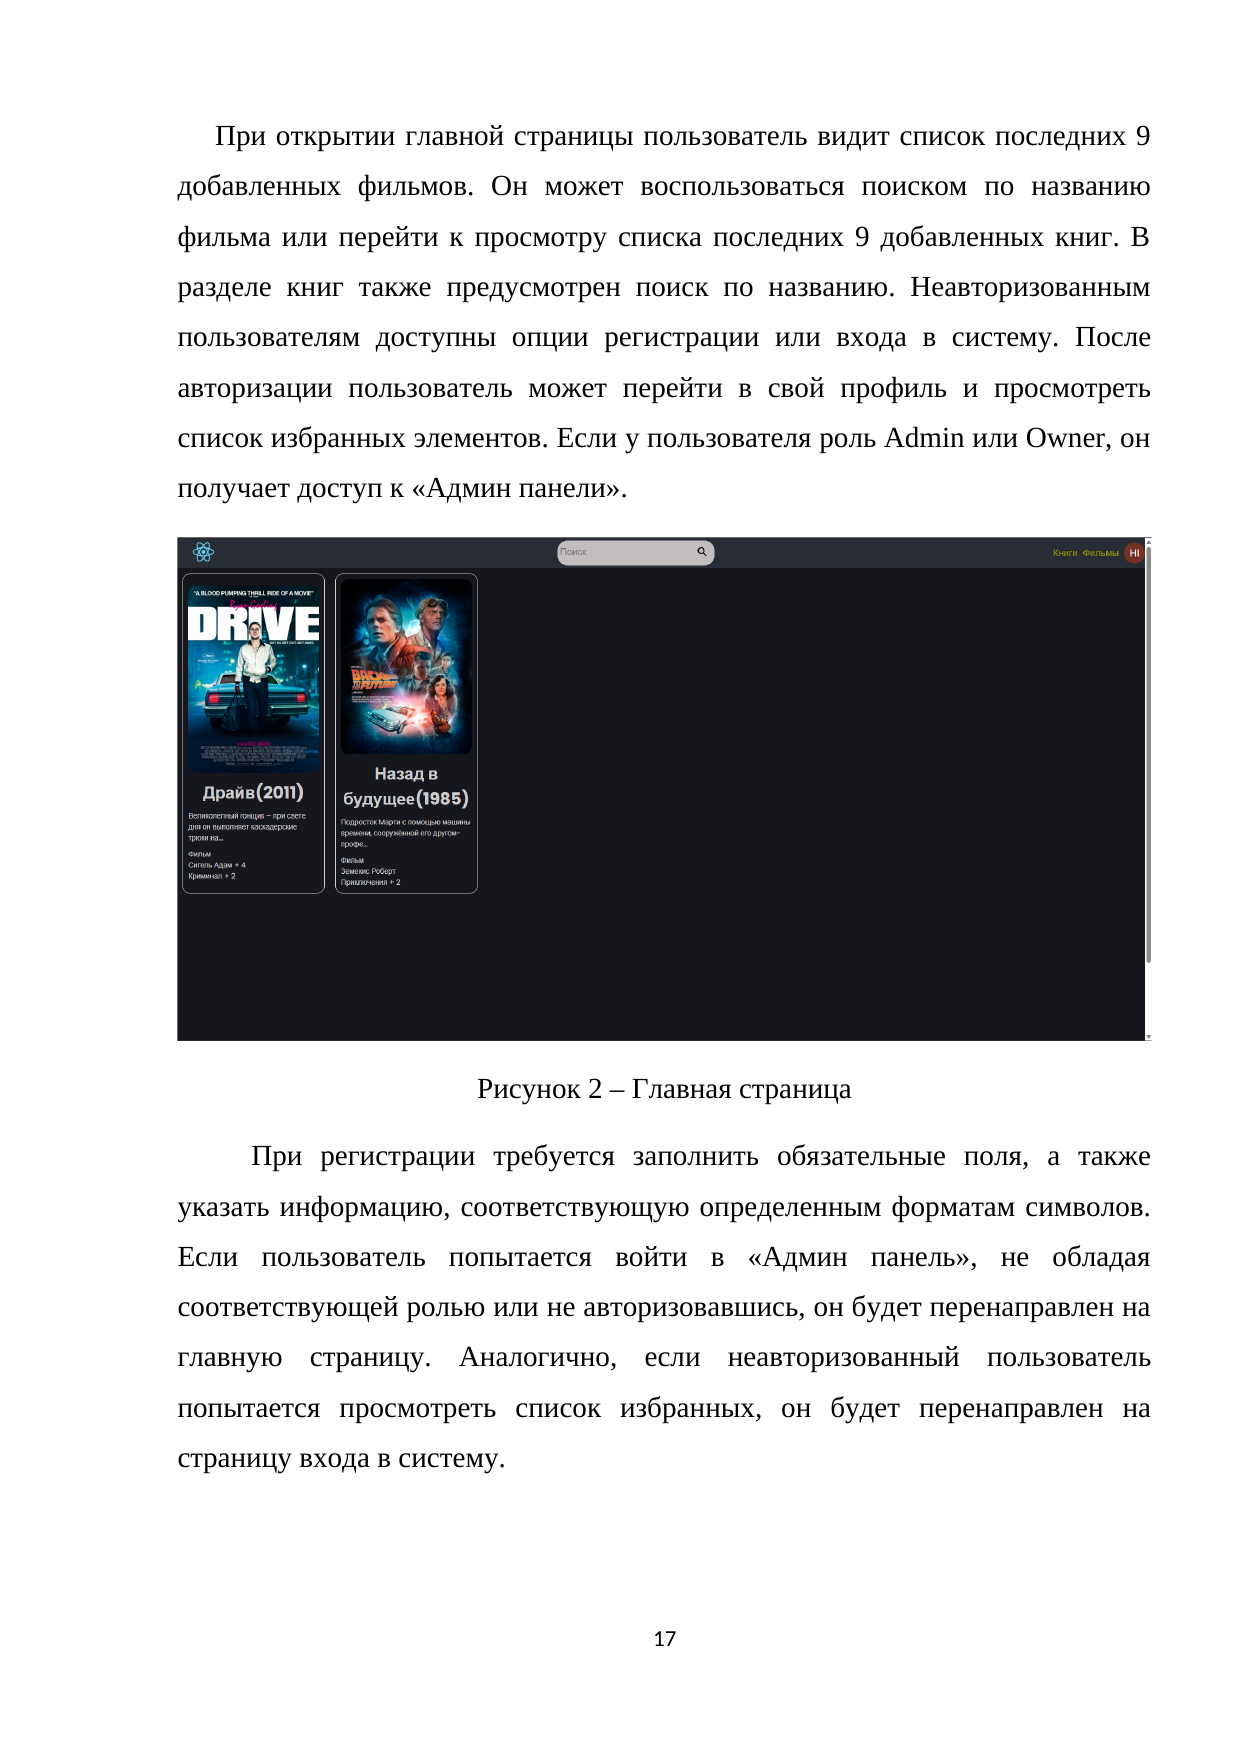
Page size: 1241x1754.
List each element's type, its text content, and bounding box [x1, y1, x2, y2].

text При регистрации требуется заполнить обязательные поля, а также указать информацию, соответствующую определенным форматам символов. Если пользователь попытается войти в «Админ панель», не обладая соответствующей ролью или не авторизовавшись, он будет перенаправлен на главную страницу. Аналогично, если неавторизованный пользователь попытается просмотреть список избранных, он будет перенаправлен на страницу входа в систему. [177, 1138, 1152, 1474]
text При открытии главной страницы пользователь видит список последних 9 добавленных фильмов. Он может воспользоваться поиском по названию фильма или перейти к просмотру списка последних 9 добавленных книг. В разделе книг также предусмотрен поиск по названию. Неавторизованным пользователям доступны опции регистрации или входа в систему. После авторизации пользователь может перейти в свой профиль и просмотреть список избранных элементов. Если у пользователя роль Admin или Owner, он получает доступ к «Админ панели». [177, 118, 1152, 504]
picture [177, 537, 1152, 1041]
text Рисунок 2 – Главная страница [177, 1071, 1152, 1105]
